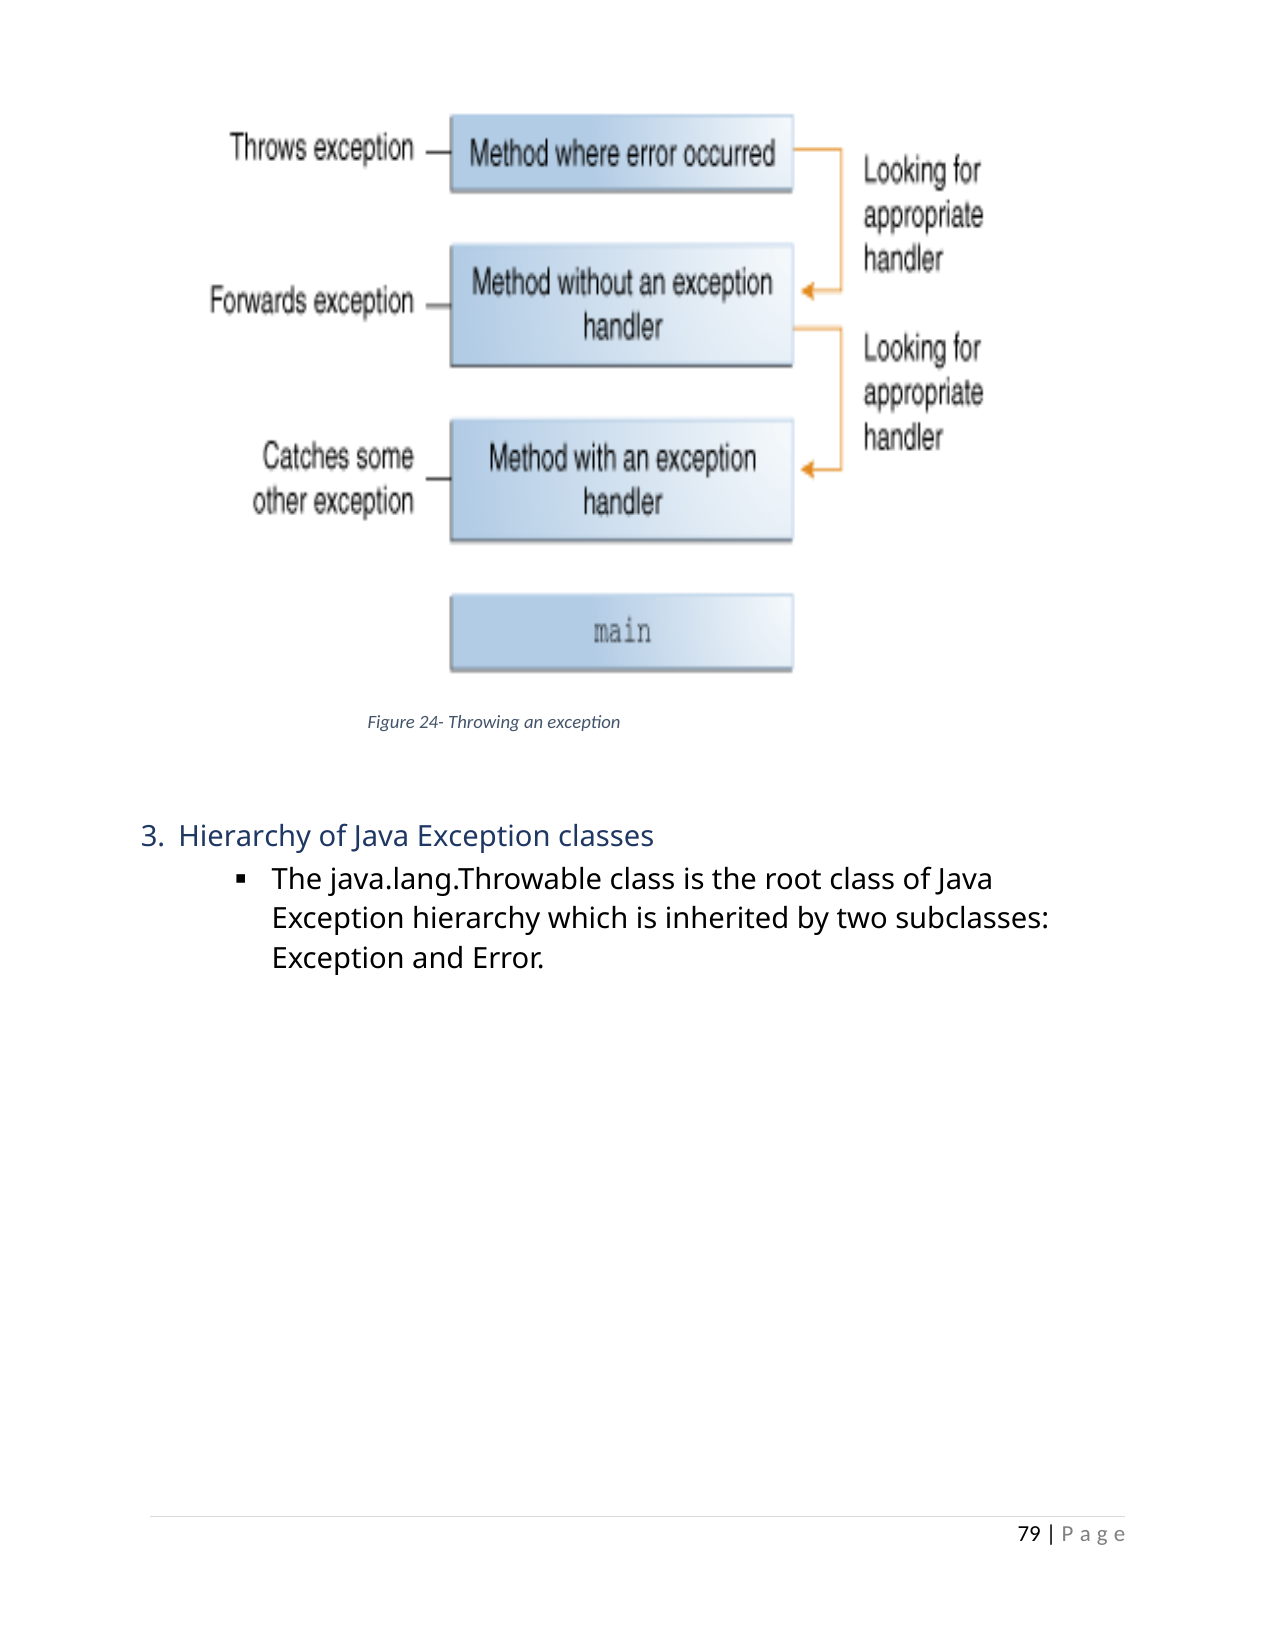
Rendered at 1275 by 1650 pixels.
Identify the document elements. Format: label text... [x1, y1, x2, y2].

list The java.lang.Throwable class is the root class of Java Exception hierarchy which is inherited by two subclasses: Exception and Error. [234, 858, 1125, 977]
subtitle Hierarchy of Java Exception classes [141, 815, 1125, 855]
picture [193, 100, 999, 689]
